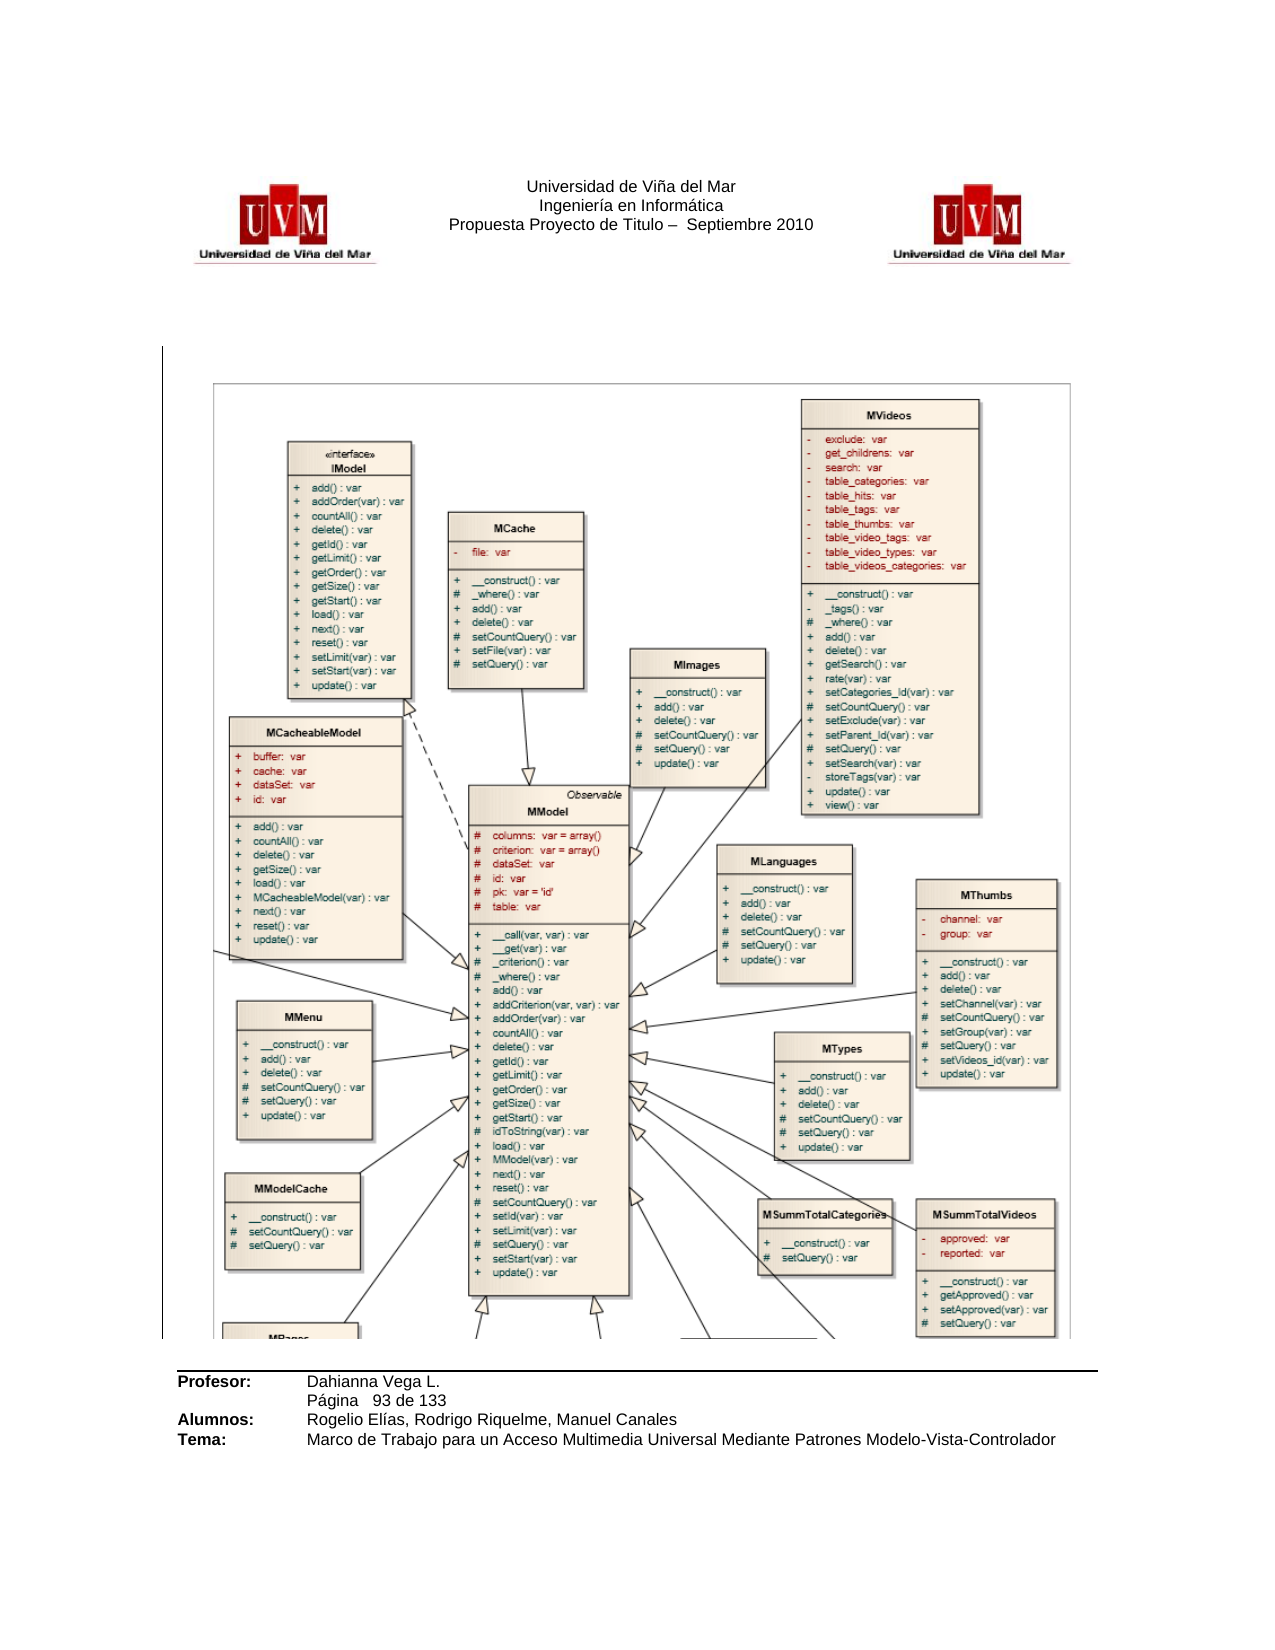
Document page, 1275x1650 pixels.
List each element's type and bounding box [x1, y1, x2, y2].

picture [177, 346, 1098, 1339]
picture [177, 176, 390, 267]
picture [871, 176, 1084, 267]
